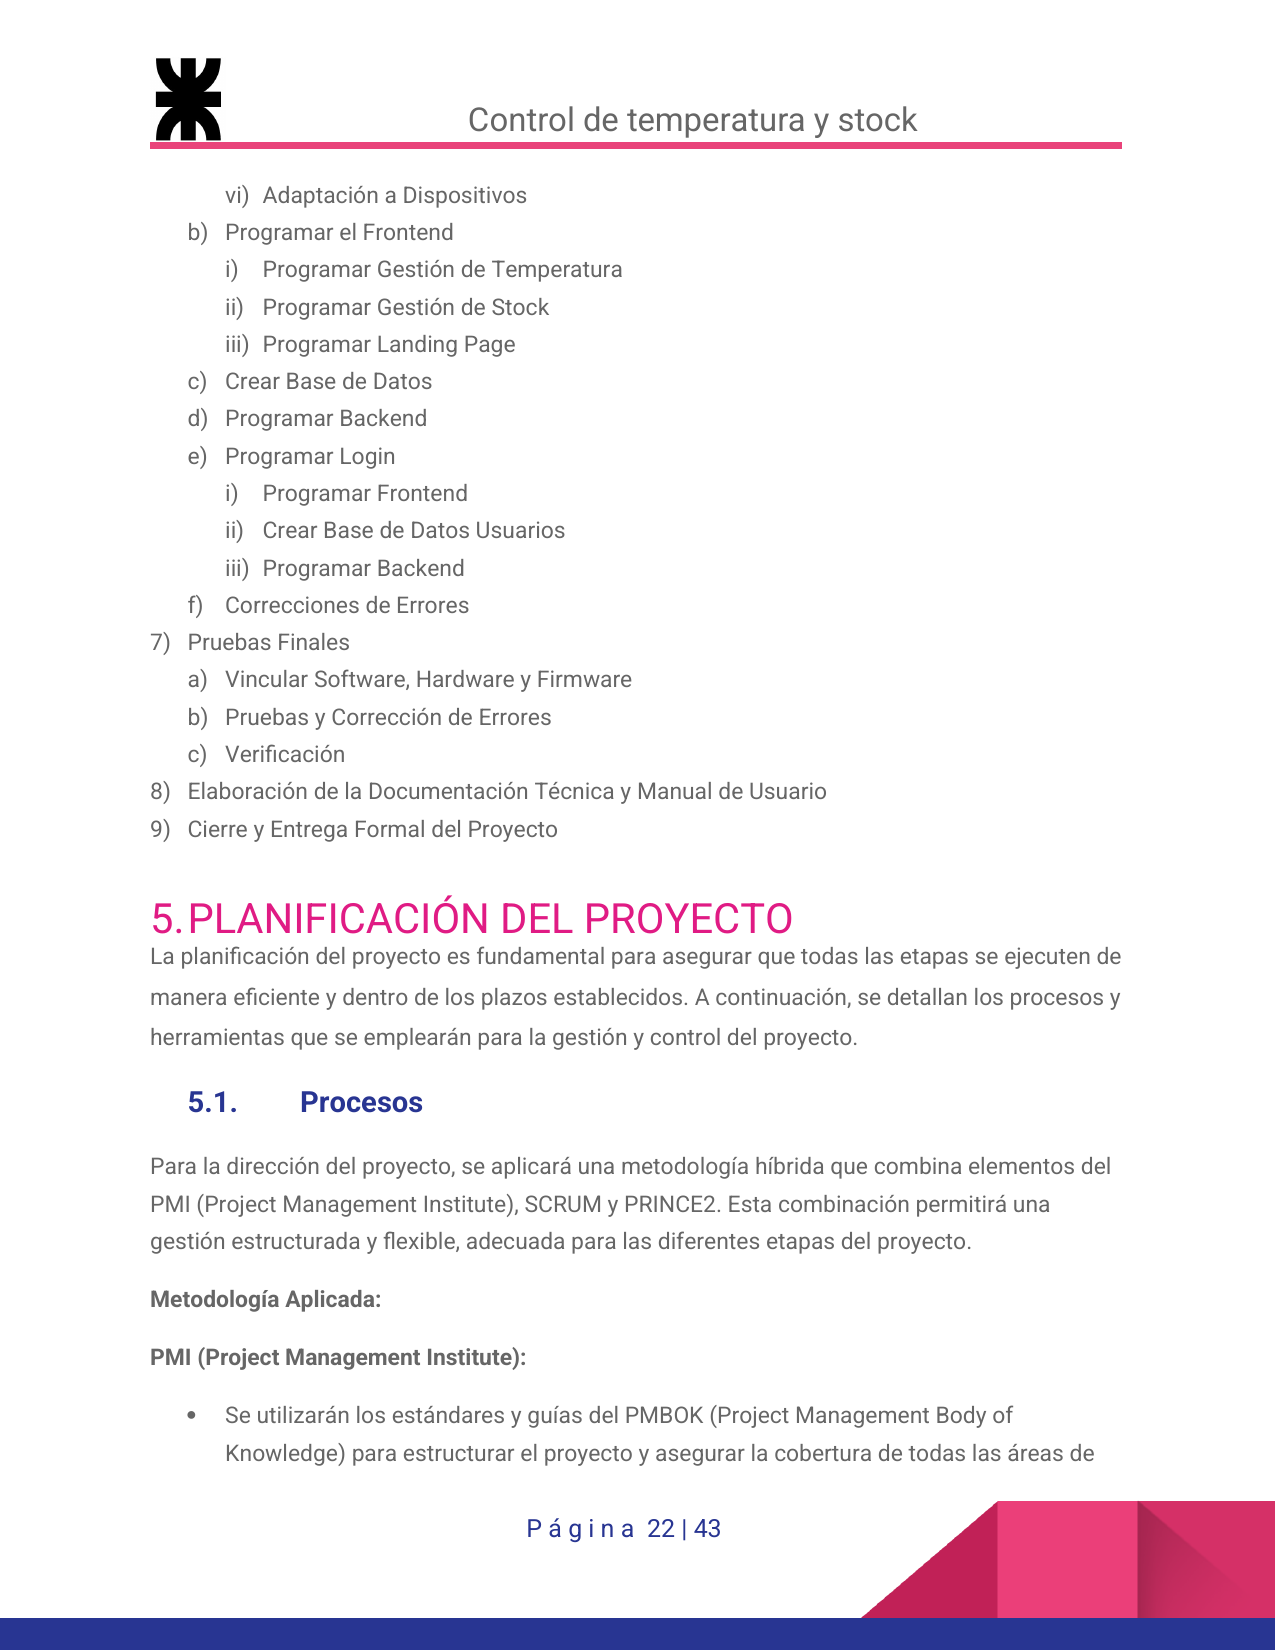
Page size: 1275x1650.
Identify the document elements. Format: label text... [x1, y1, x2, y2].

list Programar Gestión de Temperatura [225, 256, 1125, 283]
list Crear Base de Datos [187, 368, 1125, 395]
list Programar Gestión de Stock [225, 294, 1125, 321]
subtitle Procesos [187, 1085, 1125, 1119]
list Programar el Frontend [187, 219, 1125, 246]
list Cierre y Entrega Formal del Proyecto [150, 816, 1125, 843]
text Para la dirección del proyecto, se aplicará una metodología híbrida que combina elementos del PMI (Project Management Institute), SCRUM y PRINCE2. Esta combinación permitirá una gestión estructurada y flexible, adecuada para las diferentes etapas del proyecto. [150, 1153, 1125, 1255]
list Pruebas y Corrección de Errores [187, 704, 1125, 731]
picture [150, 57, 1122, 149]
list Pruebas Finales [150, 629, 1125, 656]
list Elaboración de la Documentación Técnica y Manual de Usuario [150, 778, 1125, 805]
subtitle PLANIFICACIÓN DEL PROYECTO [150, 895, 1125, 943]
picture [0, 1500, 1275, 1650]
list Crear Base de Datos Usuarios [225, 517, 1125, 544]
list Correcciones de Errores [187, 592, 1125, 619]
list Verificación [187, 741, 1125, 768]
list Adaptación a Dispositivos [225, 144, 1125, 209]
list Programar Landing Page [225, 331, 1125, 358]
list Programar Frontend [225, 480, 1125, 507]
text PMI (Project Management Institute): [150, 1344, 1125, 1371]
text Metodología Aplicada: [150, 1286, 1125, 1313]
list Programar Backend [187, 406, 1125, 432]
text La planificación del proyecto es fundamental para asegurar que todas las etapas se ejecuten de manera eficiente y dentro de los plazos establecidos. A continuación, se detallan los procesos y herramientas que se emplearán para la gestión y control del proyecto. [150, 943, 1125, 1051]
list Vincular Software, Hardware y Firmware [187, 667, 1125, 693]
list Programar Backend [225, 555, 1125, 582]
list Programar Login [187, 443, 1125, 470]
